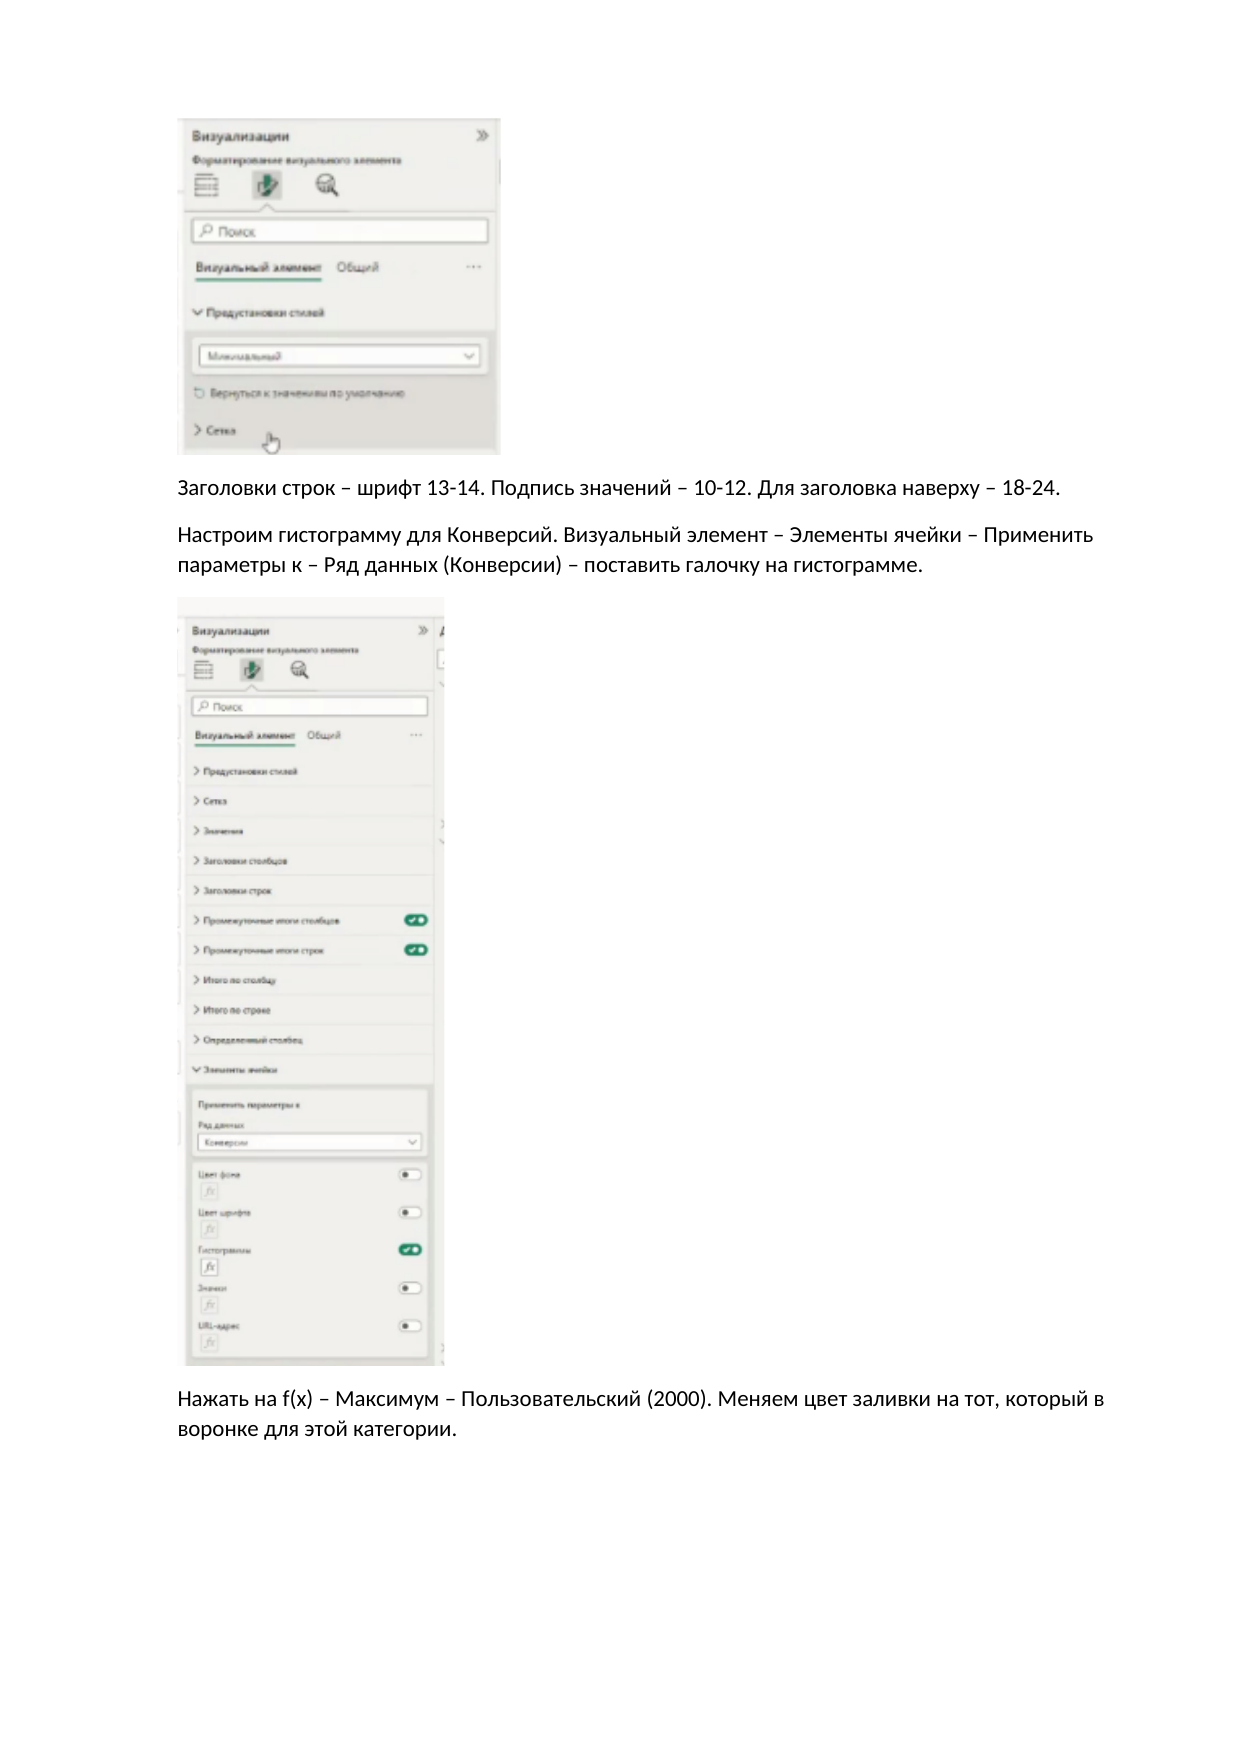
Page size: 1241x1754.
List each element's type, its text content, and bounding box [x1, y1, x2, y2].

text Настроим гистограмму для Конверсий. Визуальный элемент – Элементы ячейки – Применить параметры к – Ряд данных (Конверсии) – поставить галочку на гистограмме. [177, 520, 1152, 578]
picture [177, 118, 501, 455]
text Нажать на f(x) – Максимум – Пользовательский (2000). Меняем цвет заливки на тот, который в воронке для этой категории. [177, 1384, 1152, 1442]
picture [177, 597, 445, 1366]
text Заголовки строк – шрифт 13-14. Подпись значений – 10-12. Для заголовка наверху – 18-24. [177, 473, 1152, 501]
